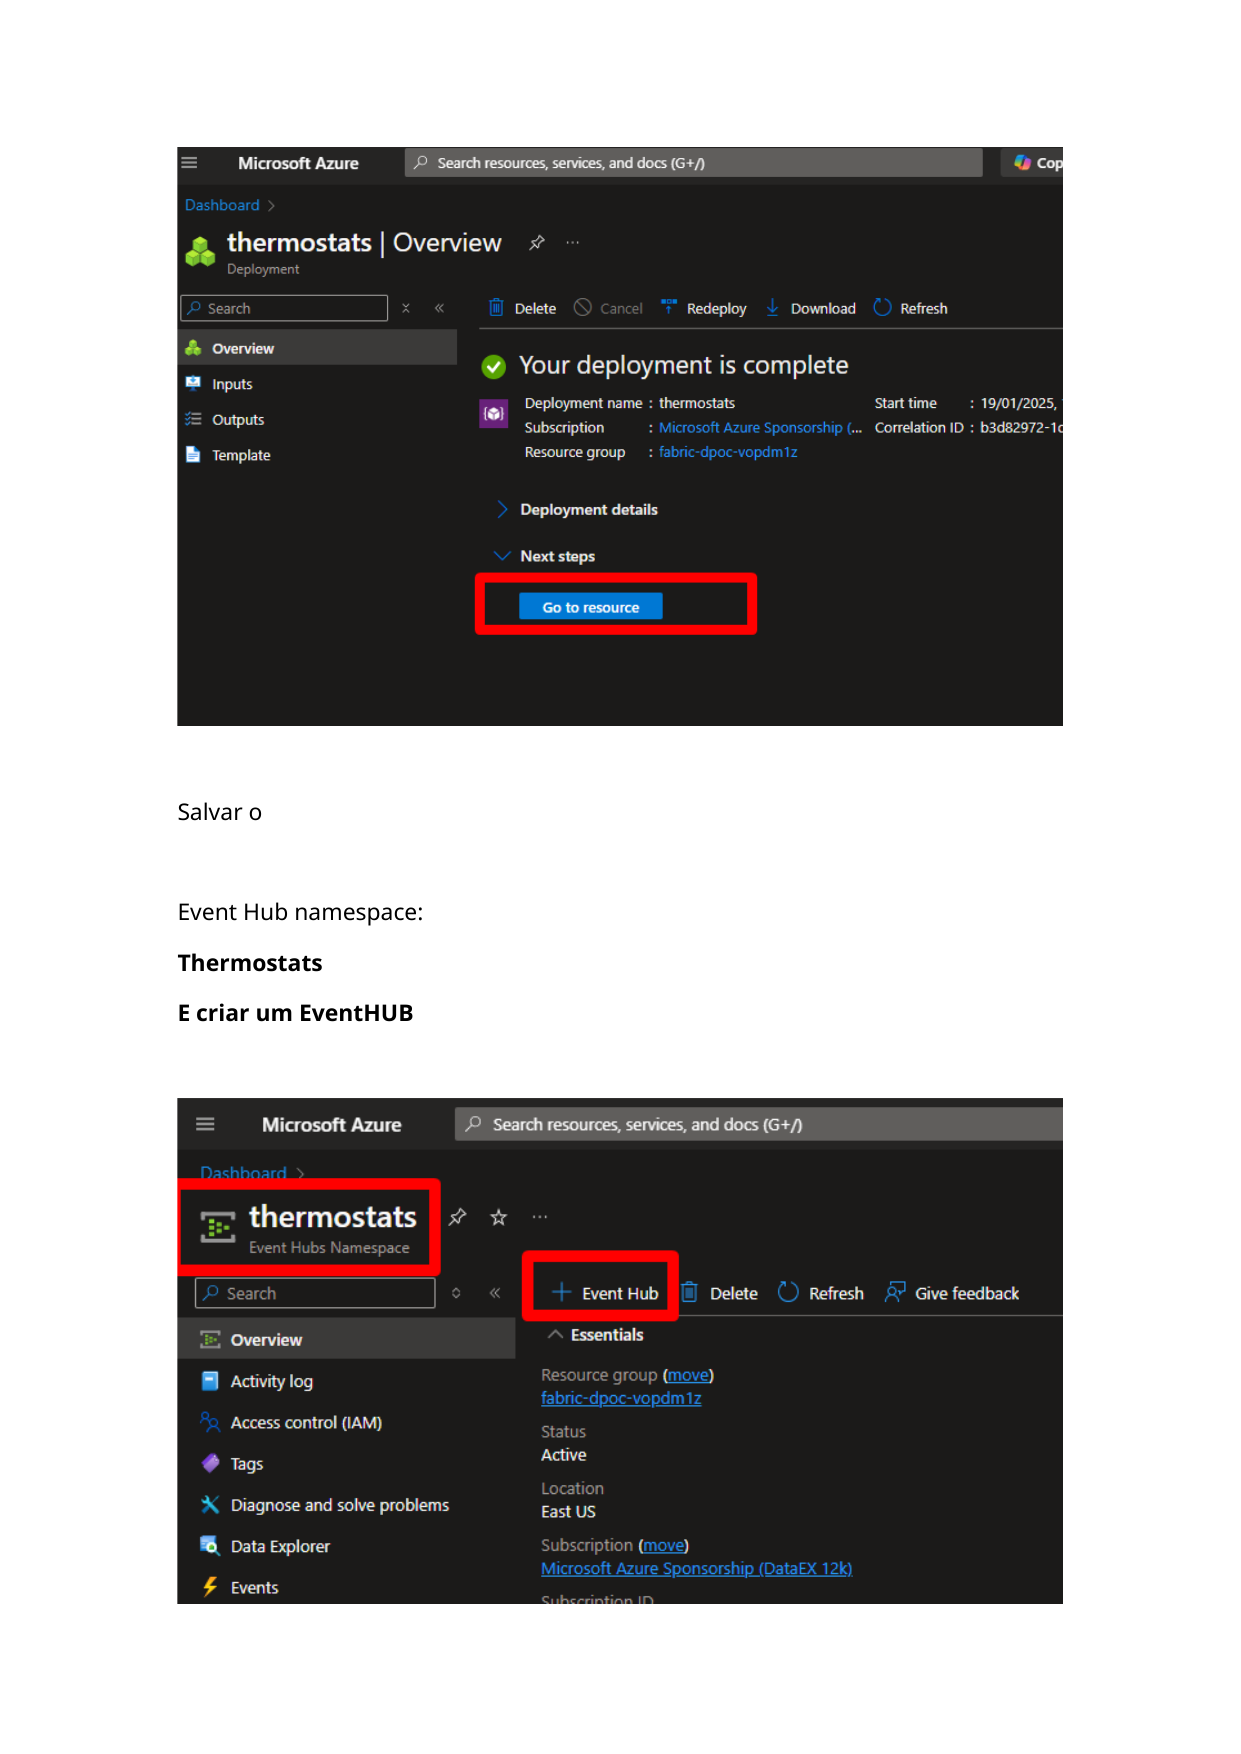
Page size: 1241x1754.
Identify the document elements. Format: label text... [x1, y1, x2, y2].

text Event Hub namespace: [177, 896, 1063, 928]
text E criar um EventHUB [177, 997, 1063, 1028]
text Salvar o [177, 796, 1063, 827]
picture [177, 147, 1063, 726]
picture [177, 1098, 1063, 1604]
text Thermostats [177, 947, 1063, 978]
